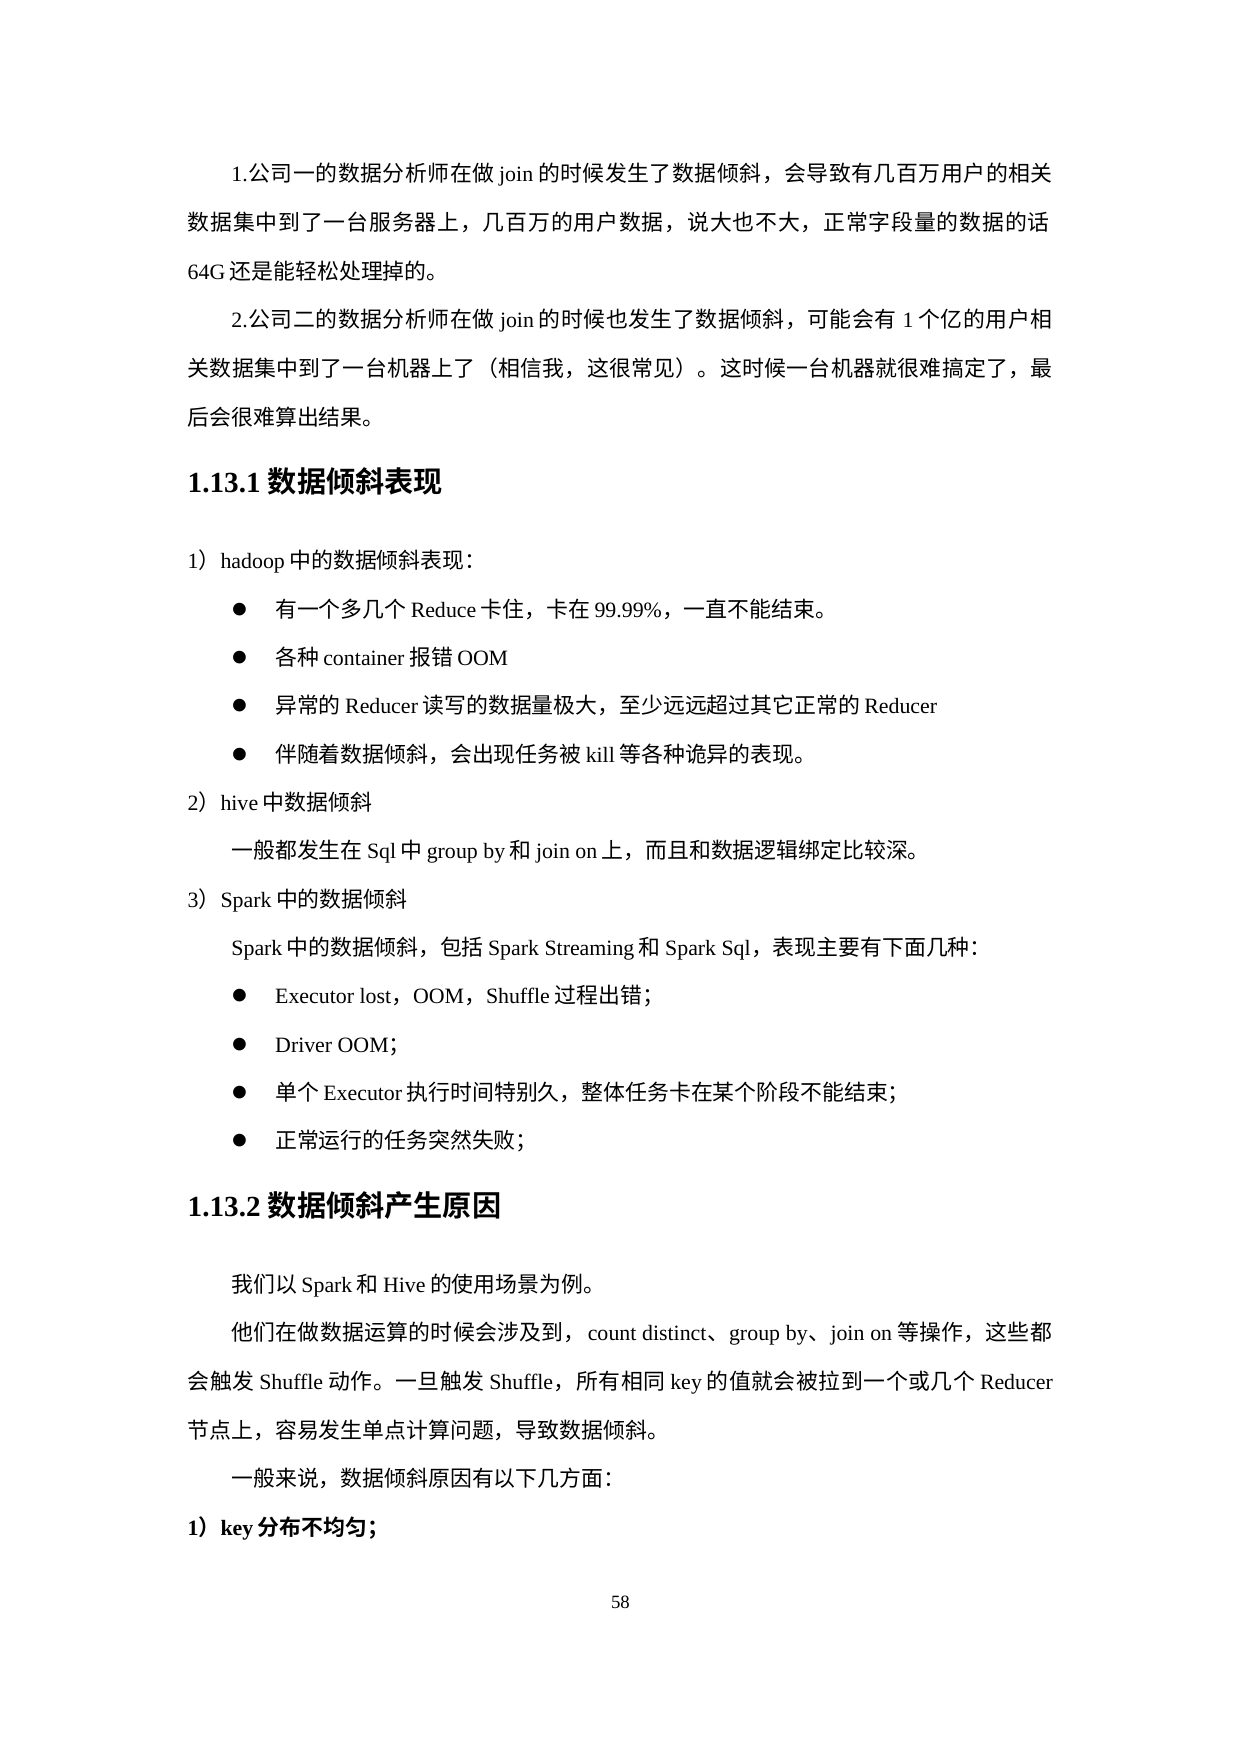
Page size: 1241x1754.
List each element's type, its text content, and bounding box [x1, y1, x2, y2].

text 一般都发生在Sql中group by和join on上，而且和数据逻辑绑定比较深。 [187, 833, 1053, 865]
text 2.公司二的数据分析师在做join的时候也发生了数据倾斜，可能会有1个亿的用户相关数据集中到了一台机器上了（相信我，这很常见）。这时候一台机器就很难搞定了，最后会很难算出结果。 [187, 302, 1053, 432]
text 1）hadoop中的数据倾斜表现： [187, 543, 1053, 575]
list Driver OOM； [231, 1026, 1053, 1059]
list 伴随着数据倾斜，会出现任务被kill等各种诡异的表现。 [231, 736, 1053, 769]
list 有一个多几个Reduce卡住，卡在99.99%，一直不能结束。 [231, 591, 1053, 624]
list Executor lost，OOM，Shuffle过程出错； [231, 978, 1053, 1010]
text 3）Spark中的数据倾斜 [187, 881, 1053, 914]
subtitle 1.13.2 数据倾斜产生原因 [187, 1171, 1053, 1236]
text 1）key分布不均匀； [187, 1509, 1053, 1542]
list 异常的Reducer读写的数据量极大，至少远远超过其它正常的Reducer [231, 688, 1053, 720]
text 2）hive中数据倾斜 [187, 784, 1053, 817]
text 他们在做数据运算的时候会涉及到，count distinct、group by、join on等操作，这些都会触发Shuffle动作。一旦触发Shuffle，所有相同key的值就会被拉到一个或几个Reducer节点上，容易发生单点计算问题，导致数据倾斜。 [187, 1315, 1053, 1445]
list 各种container报错OOM [231, 639, 1053, 672]
list 单个Executor执行时间特别久，整体任务卡在某个阶段不能结束； [231, 1074, 1053, 1107]
list 正常运行的任务突然失败； [231, 1123, 1053, 1155]
text 一般来说，数据倾斜原因有以下几方面： [187, 1461, 1053, 1493]
text Spark中的数据倾斜，包括Spark Streaming和Spark Sql，表现主要有下面几种： [187, 929, 1053, 962]
subtitle 1.13.1 数据倾斜表现 [187, 447, 1053, 512]
text 我们以Spark和Hive的使用场景为例。 [187, 1267, 1053, 1299]
text 1.公司一的数据分析师在做join的时候发生了数据倾斜，会导致有几百万用户的相关数据集中到了一台服务器上，几百万的用户数据，说大也不大，正常字段量的数据的话64G还是能轻松处理掉的。 [187, 156, 1053, 286]
